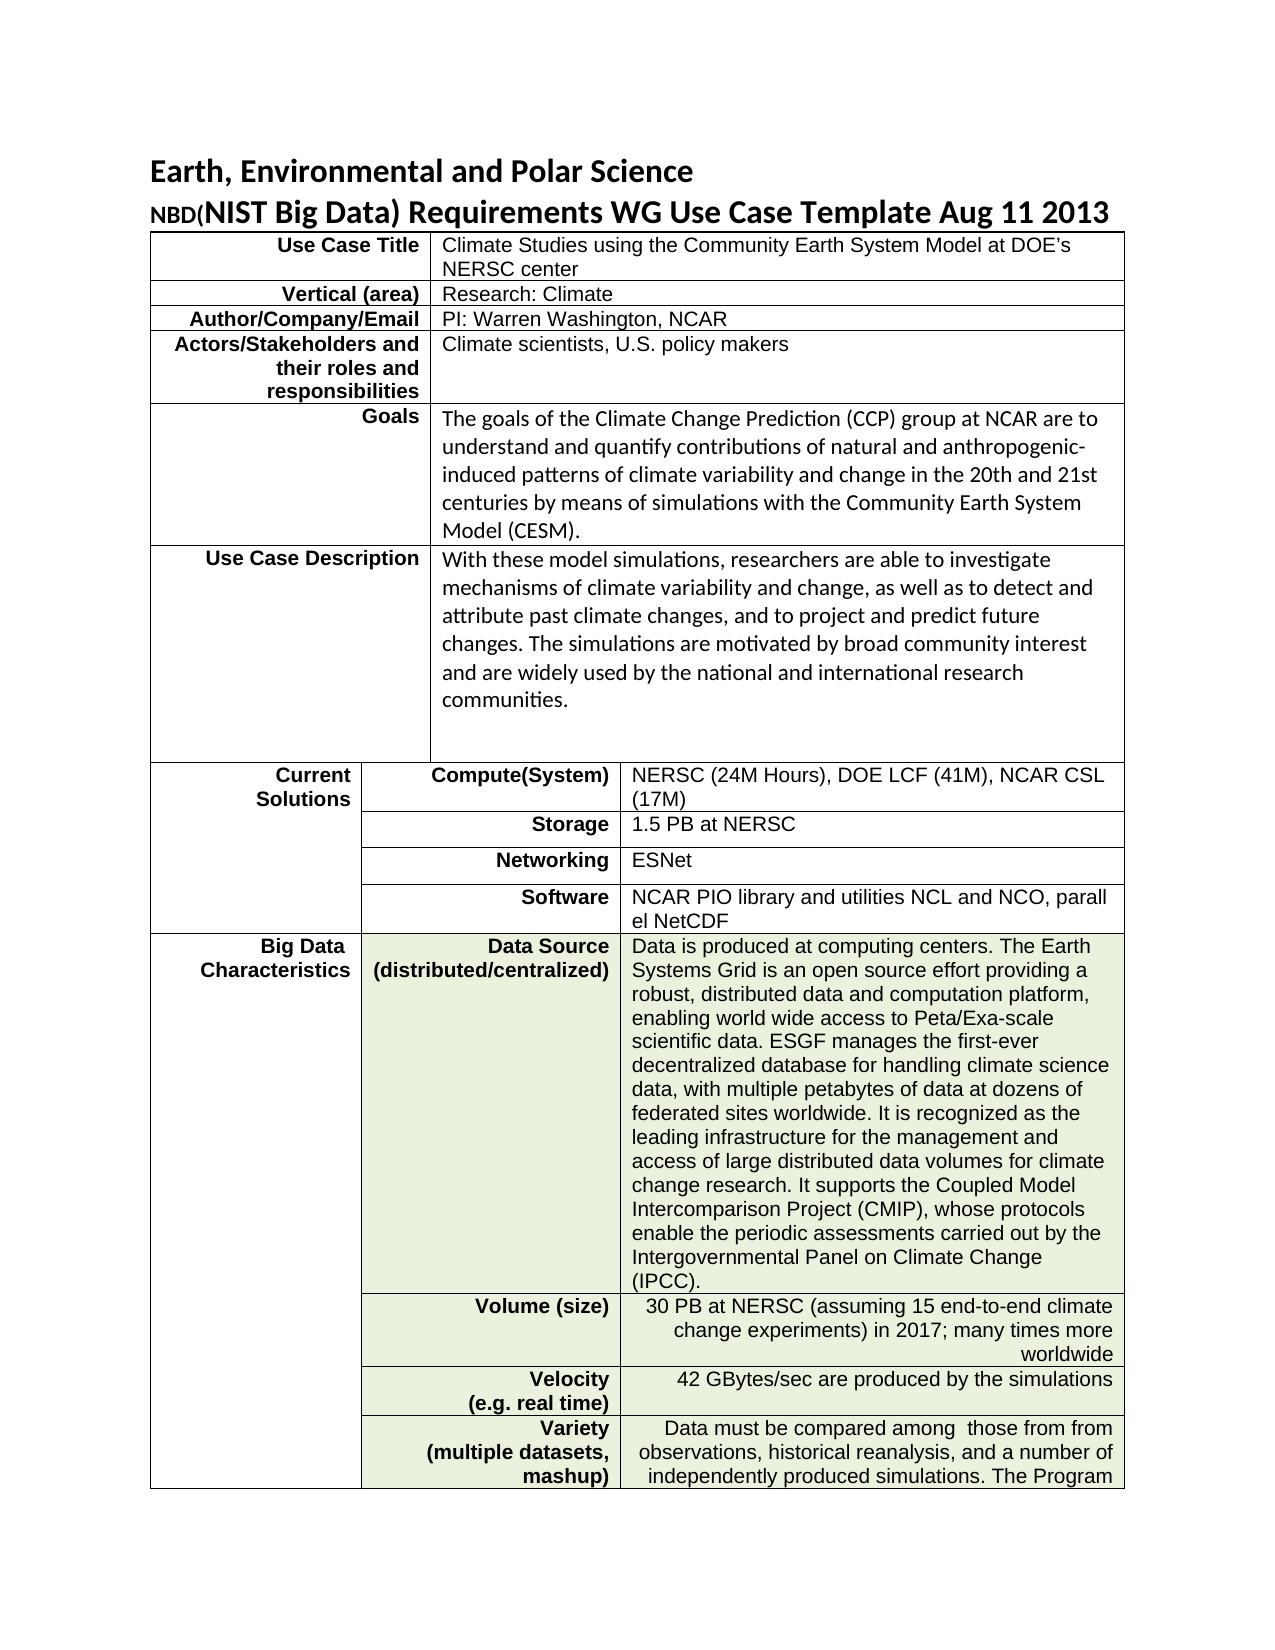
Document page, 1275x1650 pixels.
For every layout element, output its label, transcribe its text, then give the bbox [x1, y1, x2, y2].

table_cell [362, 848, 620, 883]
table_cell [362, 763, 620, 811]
text NBD(NIST Big Data) Requirements WG Use Case Template Aug 11 2013 [150, 191, 1125, 231]
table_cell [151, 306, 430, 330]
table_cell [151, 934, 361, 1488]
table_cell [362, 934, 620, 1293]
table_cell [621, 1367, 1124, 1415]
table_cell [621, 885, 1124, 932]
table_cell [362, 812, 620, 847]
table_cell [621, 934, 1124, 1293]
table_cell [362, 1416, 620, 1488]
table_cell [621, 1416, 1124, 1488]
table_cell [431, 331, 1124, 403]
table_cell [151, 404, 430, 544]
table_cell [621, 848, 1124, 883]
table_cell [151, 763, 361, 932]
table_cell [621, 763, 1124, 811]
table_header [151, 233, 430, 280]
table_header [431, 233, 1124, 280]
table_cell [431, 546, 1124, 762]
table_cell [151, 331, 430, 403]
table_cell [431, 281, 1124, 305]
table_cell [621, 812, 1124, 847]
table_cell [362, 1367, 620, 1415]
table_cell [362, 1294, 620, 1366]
text Earth, Environmental and Polar Science [150, 150, 1125, 191]
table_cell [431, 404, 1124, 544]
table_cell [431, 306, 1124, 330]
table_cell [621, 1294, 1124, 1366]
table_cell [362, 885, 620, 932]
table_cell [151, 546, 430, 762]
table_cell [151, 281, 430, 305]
